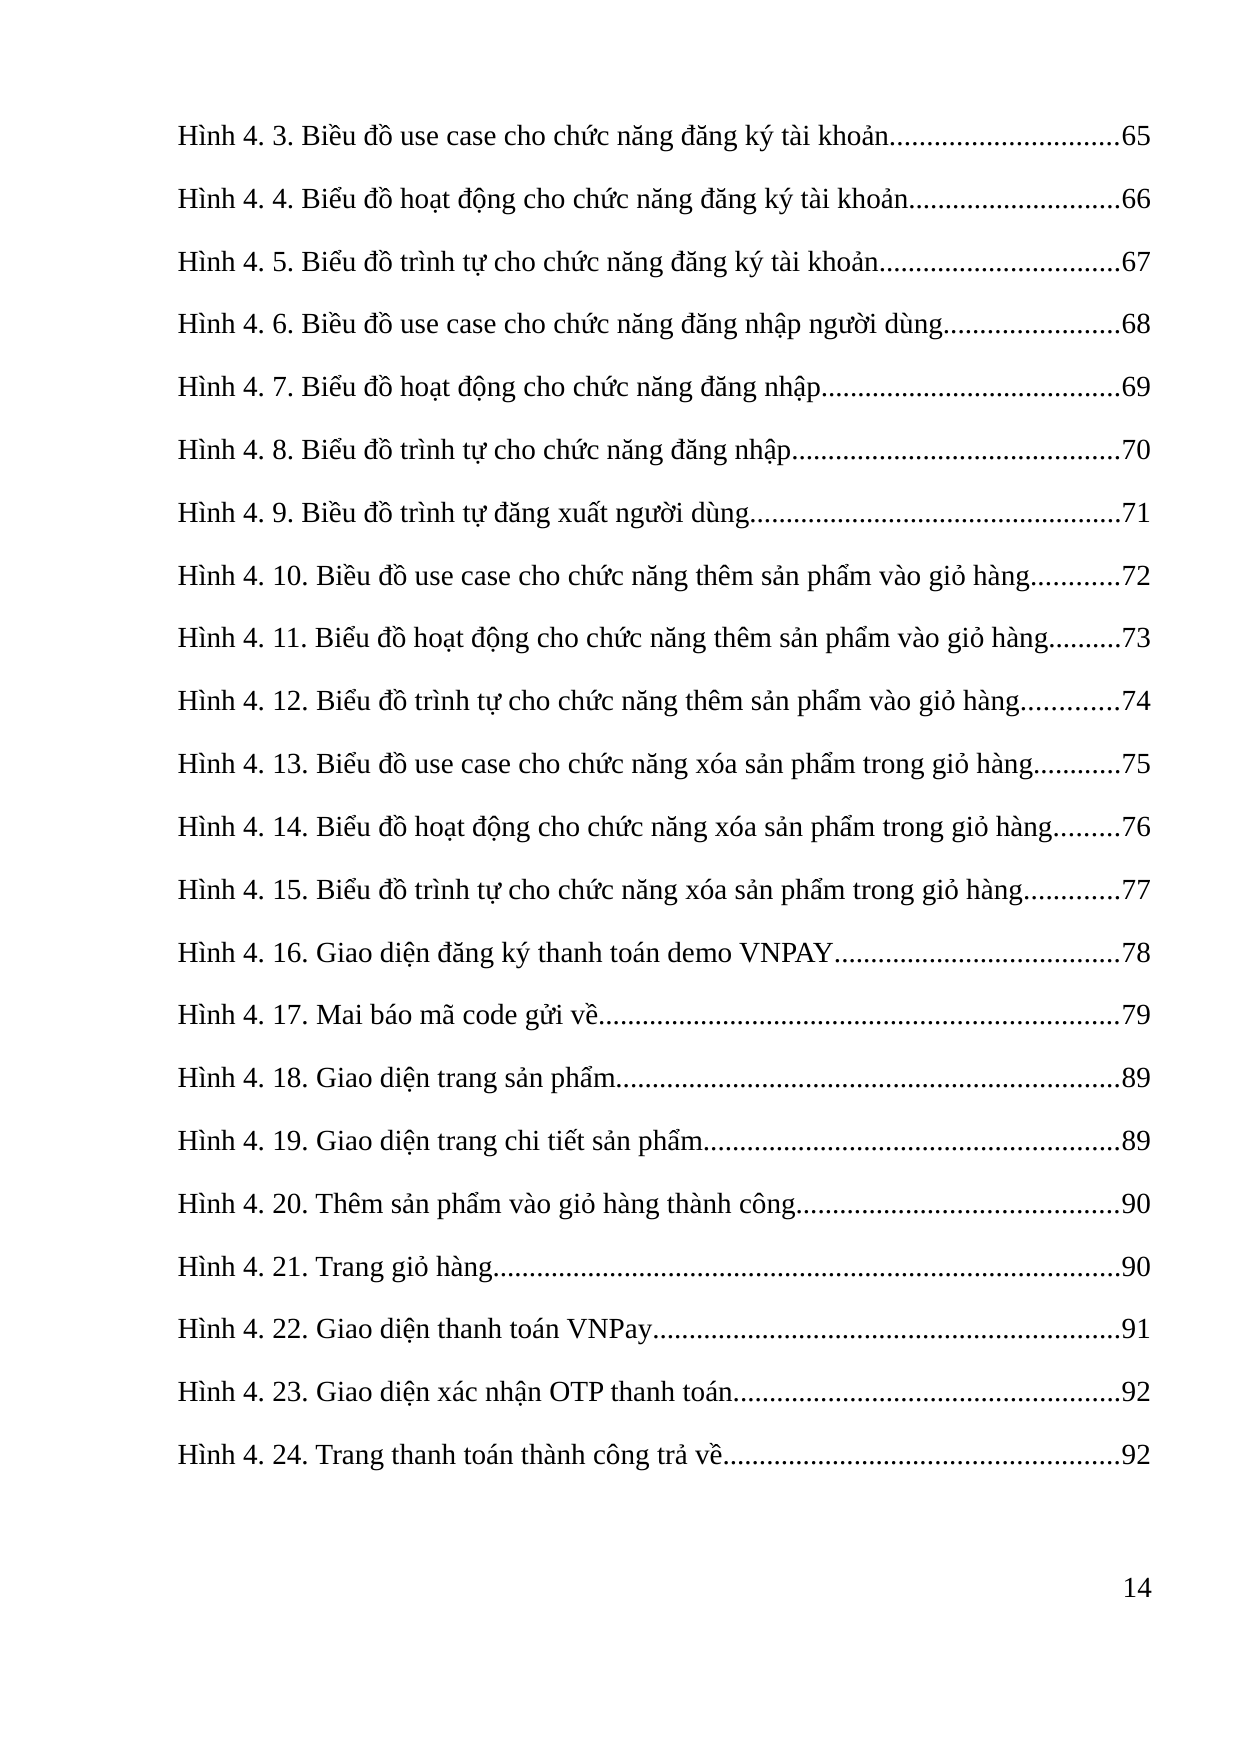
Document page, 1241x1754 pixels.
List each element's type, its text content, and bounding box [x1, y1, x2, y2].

text Hình 4. 23. Giao diện xác nhận OTP thanh toán 92 [177, 1374, 1152, 1408]
text Hình 4. 19. Giao diện trang chi tiết sản phẩm 89 [177, 1123, 1152, 1157]
text Hình 4. 3. Biều đồ use case cho chức năng đăng ký tài khoản 65 [177, 118, 1152, 152]
text Hình 4. 14. Biểu đồ hoạt động cho chức năng xóa sản phẩm trong giỏ hàng 76 [177, 809, 1152, 843]
text Hình 4. 9. Biều đồ trình tự đăng xuất người dùng 71 [177, 495, 1152, 528]
text Hình 4. 6. Biều đồ use case cho chức năng đăng nhập người dùng 68 [177, 307, 1152, 340]
text Hình 4. 10. Biều đồ use case cho chức năng thêm sản phẩm vào giỏ hàng 72 [177, 558, 1152, 591]
text Hình 4. 24. Trang thanh toán thành công trả về 92 [177, 1437, 1152, 1471]
text Hình 4. 8. Biểu đồ trình tự cho chức năng đăng nhập 70 [177, 432, 1152, 466]
text Hình 4. 12. Biểu đồ trình tự cho chức năng thêm sản phẩm vào giỏ hàng 74 [177, 683, 1152, 717]
text Hình 4. 20. Thêm sản phẩm vào giỏ hàng thành công 90 [177, 1186, 1152, 1219]
text Hình 4. 4. Biểu đồ hoạt động cho chức năng đăng ký tài khoản 66 [177, 181, 1152, 214]
text Hình 4. 16. Giao diện đăng ký thanh toán demo VNPAY 78 [177, 935, 1152, 968]
text Hình 4. 18. Giao diện trang sản phẩm 89 [177, 1060, 1152, 1094]
text Hình 4. 15. Biểu đồ trình tự cho chức năng xóa sản phẩm trong giỏ hàng 77 [177, 872, 1152, 905]
text Hình 4. 17. Mai báo mã code gửi về 79 [177, 997, 1152, 1031]
text Hình 4. 7. Biểu đồ hoạt động cho chức năng đăng nhập 69 [177, 369, 1152, 403]
text Hình 4. 13. Biểu đồ use case cho chức năng xóa sản phẩm trong giỏ hàng 75 [177, 746, 1152, 780]
text Hình 4. 11. Biểu đồ hoạt động cho chức năng thêm sản phẩm vào giỏ hàng 73 [177, 621, 1152, 654]
text Hình 4. 22. Giao diện thanh toán VNPay 91 [177, 1312, 1152, 1345]
text Hình 4. 21. Trang giỏ hàng 90 [177, 1249, 1152, 1282]
text Hình 4. 5. Biểu đồ trình tự cho chức năng đăng ký tài khoản 67 [177, 244, 1152, 277]
